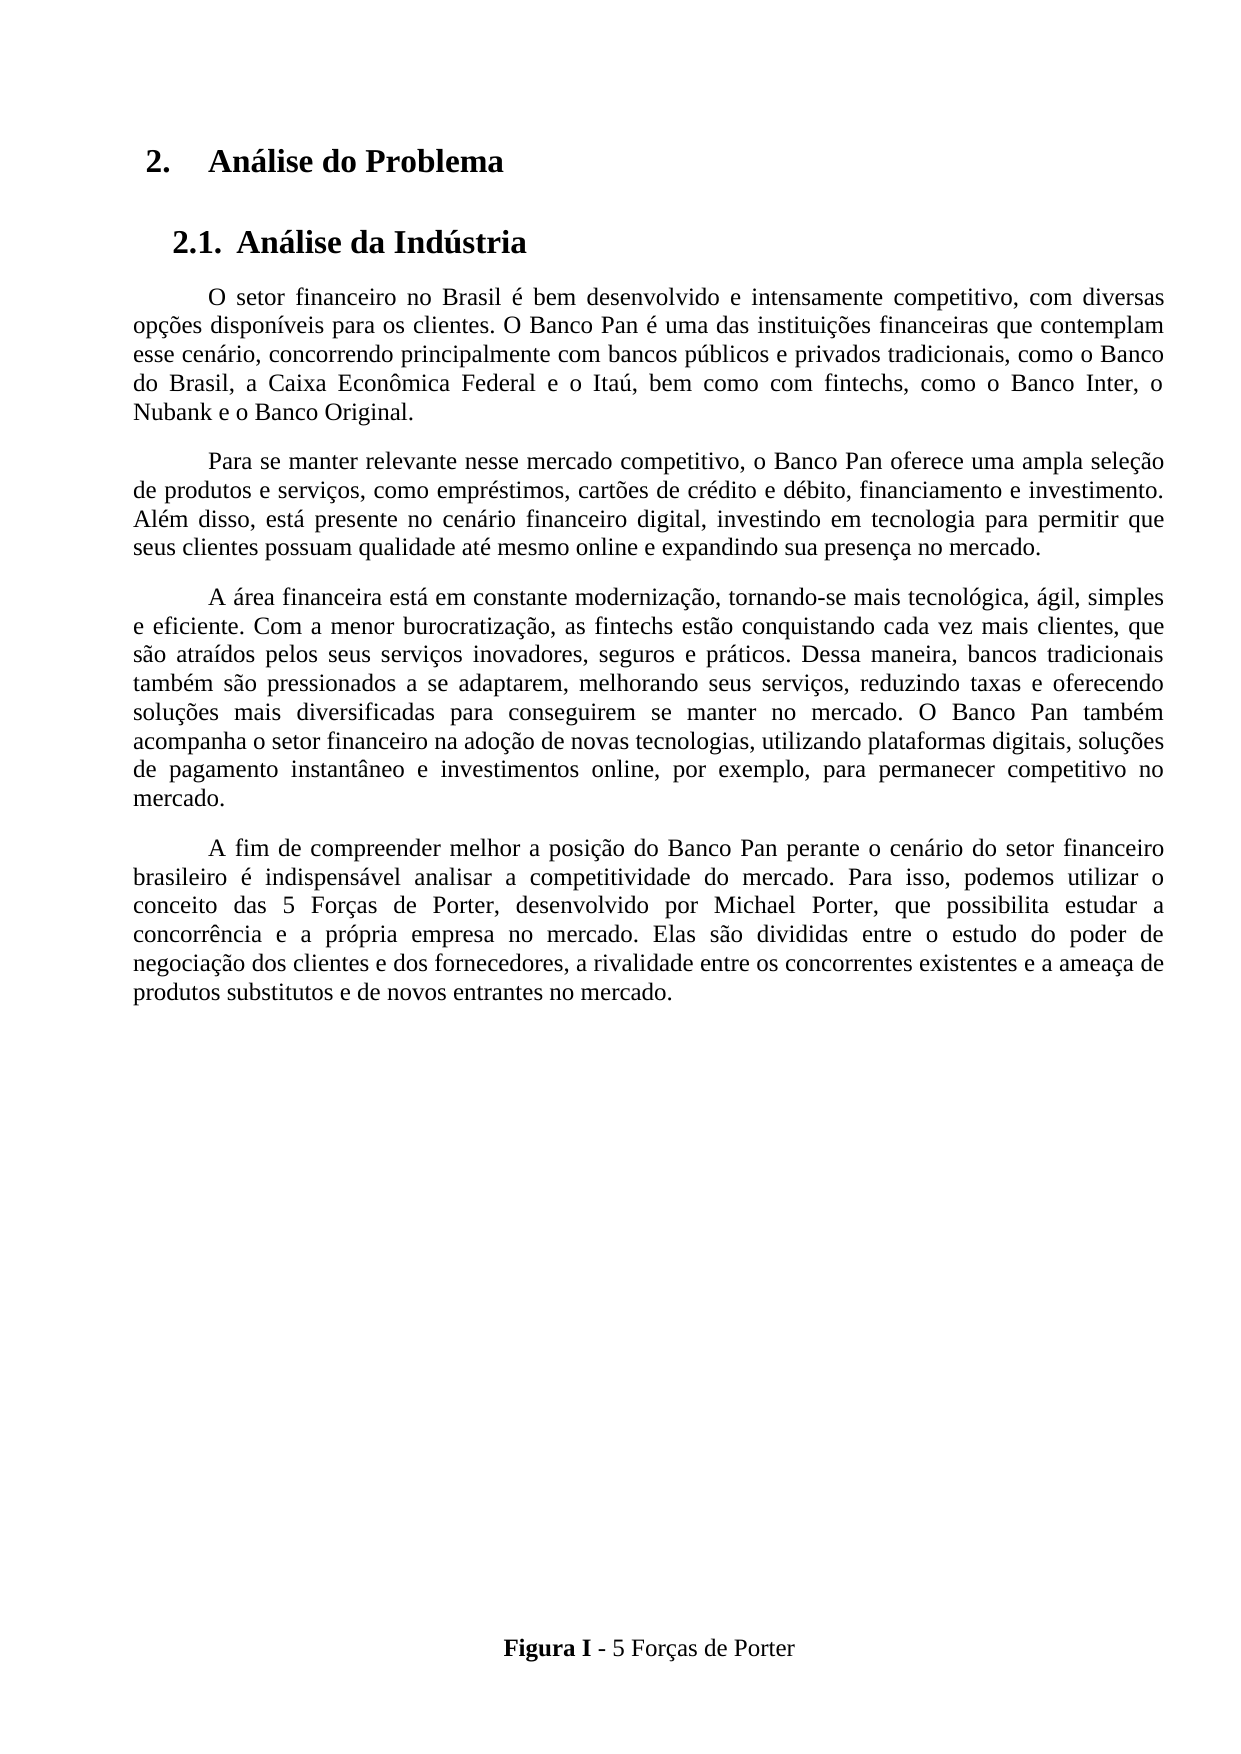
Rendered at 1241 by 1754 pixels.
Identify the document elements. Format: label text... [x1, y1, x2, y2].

text A fim de compreender melhor a posição do Banco Pan perante o cenário do setor financeiro brasileiro é indispensável analisar a competitividade do mercado. Para isso, podemos utilizar o conceito das 5 Forças de Porter, desenvolvido por Michael Porter, que possibilita estudar a concorrência e a própria empresa no mercado. Elas são divididas entre o estudo do poder de negociação dos clientes e dos fornecedores, a rivalidade entre os concorrentes existentes e a ameaça de produtos substitutos e de novos entrantes no mercado. [133, 833, 1165, 1005]
text A área financeira está em constante modernização, tornando-se mais tecnológica, ágil, simples e eficiente. Com a menor burocratização, as fintechs estão conquistando cada vez mais clientes, que são atraídos pelos seus serviços inovadores, seguros e práticos. Dessa maneira, bancos tradicionais também são pressionados a se adaptarem, melhorando seus serviços, reduzindo taxas e oferecendo soluções mais diversificadas para conseguirem se manter no mercado. O Banco Pan também acompanha o setor financeiro na adoção de novas tecnologias, utilizando plataformas digitais, soluções de pagamento instantâneo e investimentos online, por exemplo, para permanecer competitivo no mercado. [133, 582, 1165, 812]
subtitle Análise do Problema [170, 141, 1165, 179]
subtitle Análise da Indústria [222, 222, 1165, 261]
text Para se manter relevante nesse mercado competitivo, o Banco Pan oferece uma ampla seleção de produtos e serviços, como empréstimos, cartões de crédito e débito, financiamento e investimento. Além disso, está presente no cenário financeiro digital, investindo em tecnologia para permitir que seus clientes possuam qualidade até mesmo online e expandindo sua presença no mercado. [133, 446, 1165, 561]
text O setor financeiro no Brasil é bem desenvolvido e intensamente competitivo, com diversas opções disponíveis para os clientes. O Banco Pan é uma das instituições financeiras que contemplam esse cenário, concorrendo principalmente com bancos públicos e privados tradicionais, como o Banco do Brasil, a Caixa Econômica Federal e o Itaú, bem como com fintechs, como o Banco Inter, o Nubank e o Banco Original. [133, 282, 1165, 425]
text Figura I - 5 Forças de Porter [133, 1633, 1165, 1661]
